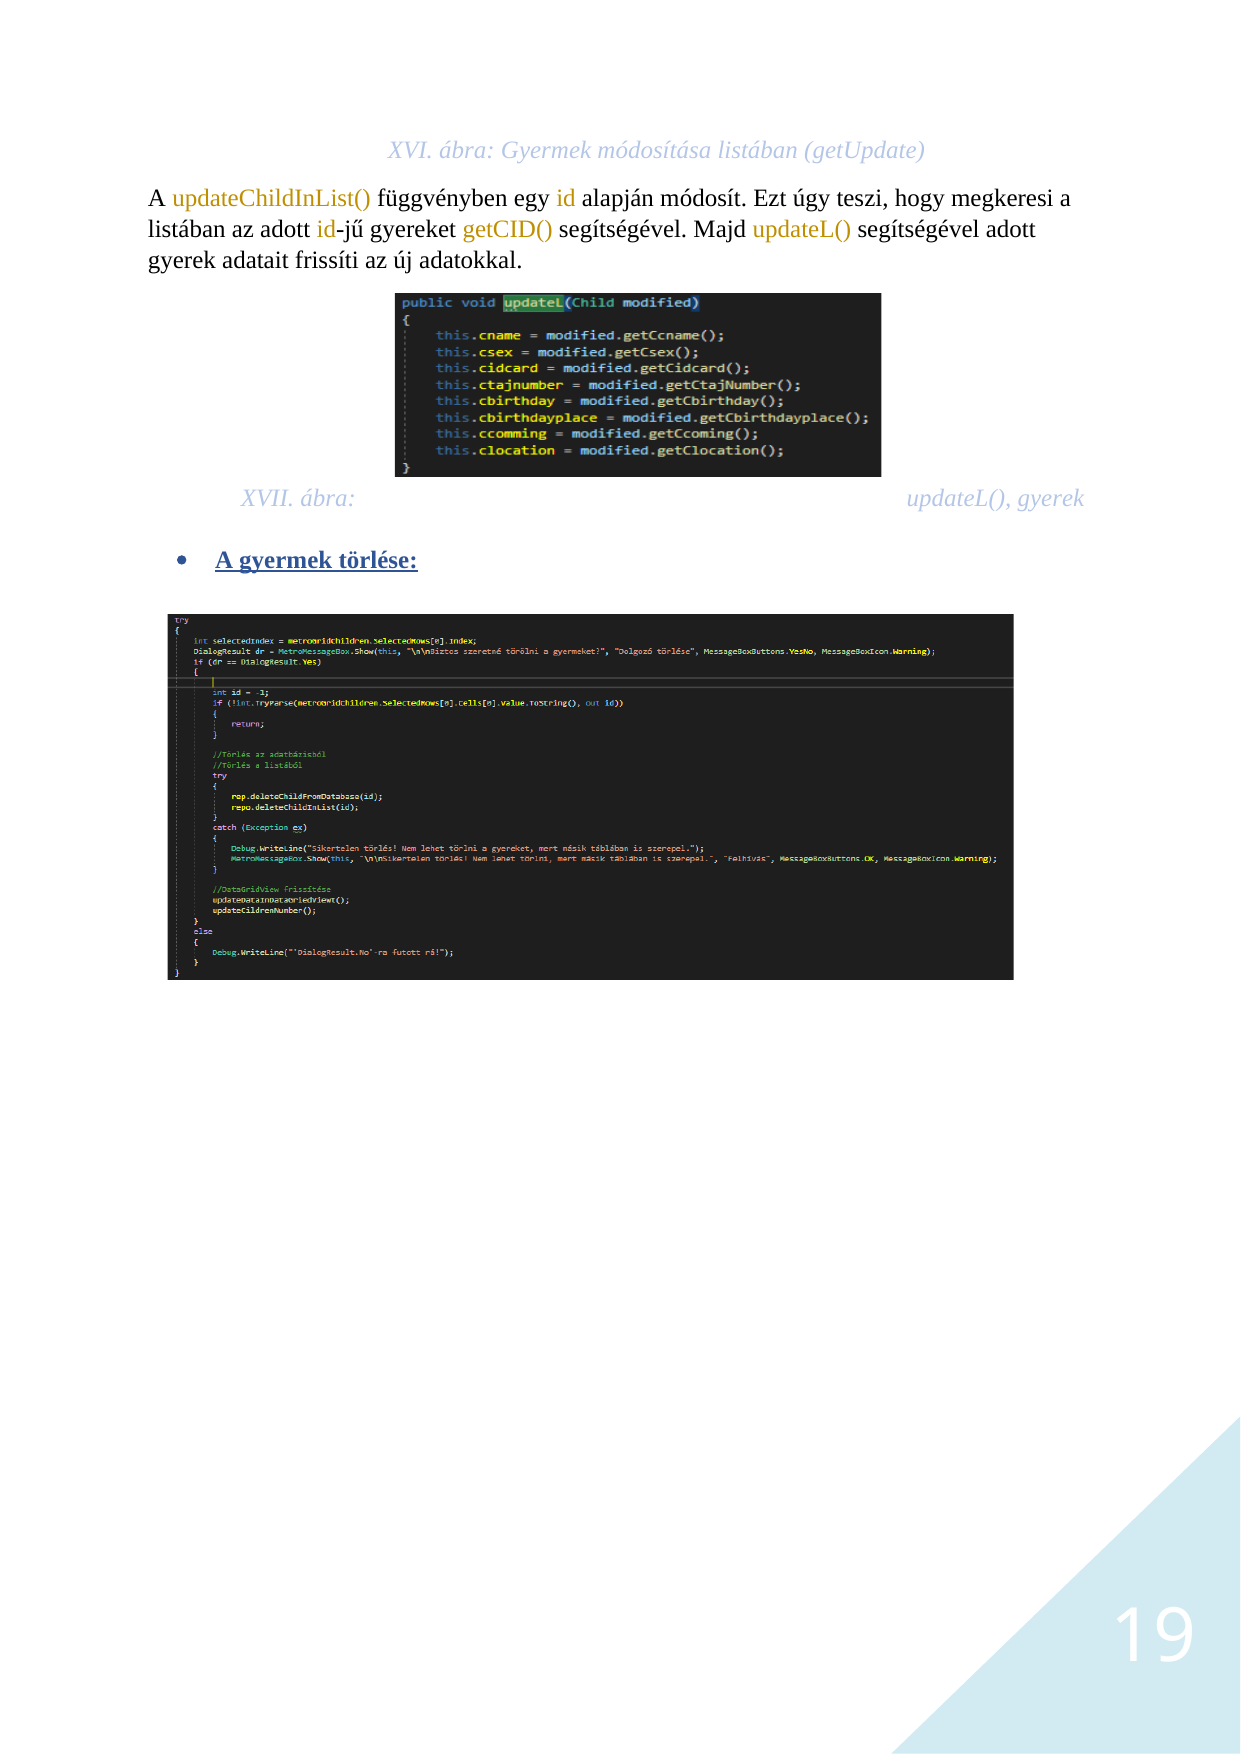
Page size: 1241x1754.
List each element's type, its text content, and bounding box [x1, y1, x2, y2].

list XVII. ábra: updateL(), gyerek adatok módosítása [223, 483, 1092, 512]
list XVI. ábra: Gyermek módosítása listában (getUpdate) [223, 135, 1092, 164]
list A gyermek törlése: [177, 545, 1092, 574]
picture [167, 614, 1013, 980]
picture [394, 293, 882, 477]
text A updateChildInList() függvényben egy id alapján módosít. Ezt úgy teszi, hogy megkeresi a listában az adott id-jű gyereket getCID() segítségével. Majd updateL() segítségével adott gyerek adatait frissíti az új adatokkal. [148, 183, 1092, 273]
